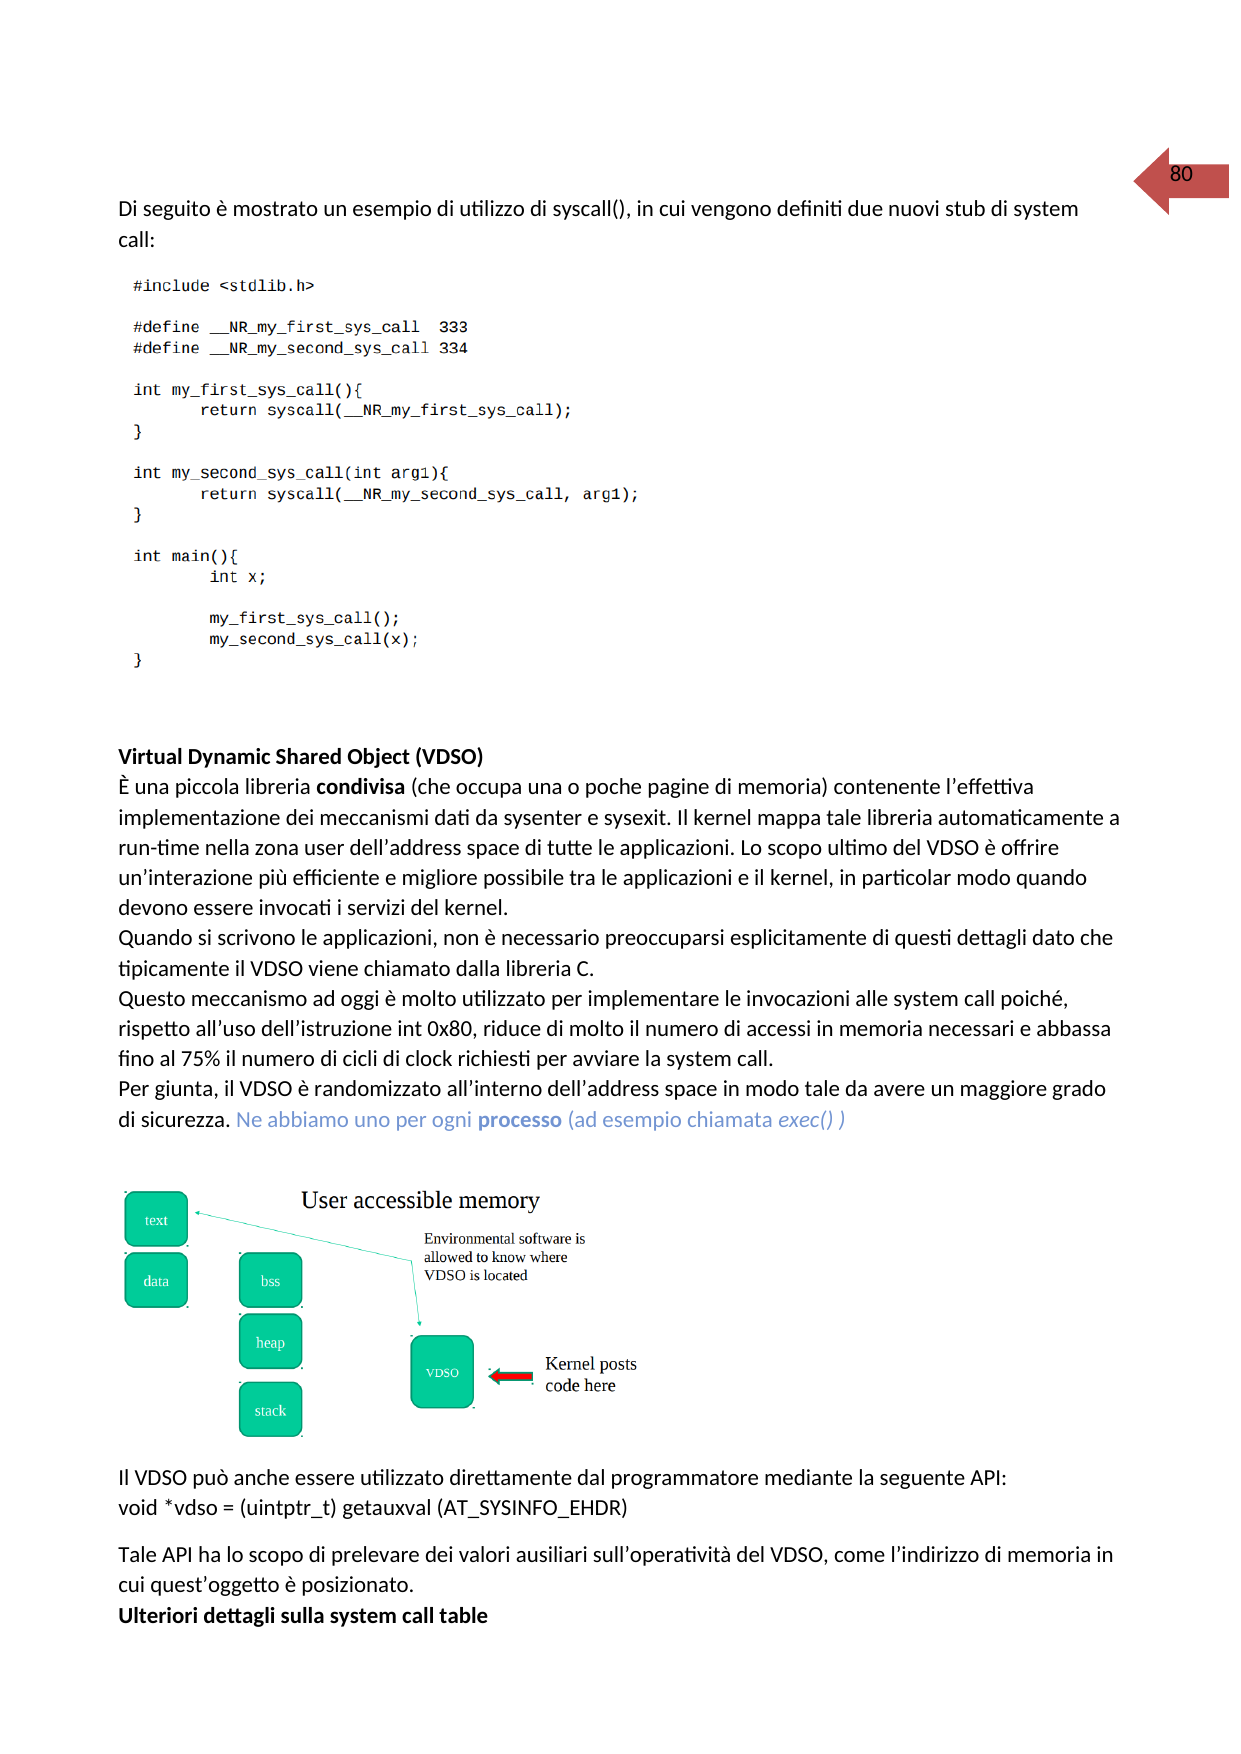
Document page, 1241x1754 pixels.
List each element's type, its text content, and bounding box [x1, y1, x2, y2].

text Il VDSO può anche essere utilizzato direttamente dal programmatore mediante la seguente API: void *vdso = (uintptr_t) getauxval (AT_SYSINFO_EHDR) [118, 1463, 1122, 1521]
text Di seguito è mostrato un esempio di utilizzo di syscall(), in cui vengono definiti due nuovi stub di system call: [118, 194, 1122, 253]
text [118, 1540, 1122, 1629]
picture [118, 271, 654, 677]
picture [118, 1181, 641, 1445]
text Virtual Dynamic Shared Object (VDSO) È una piccola libreria condivisa (che occupa una o poche pagine di memoria) contenente l’effettiva implementazione dei meccanismi dati da sysenter e sysexit. Il kernel mappa tale libreria automaticamente a run-time nella zona user dell’address space di tutte le applicazioni. Lo scopo ultimo del VDSO è offrire un’interazione più efficiente e migliore possibile tra le applicazioni e il kernel, in particolar modo quando devono essere invocati i servizi del kernel. Quando si scrivono le applicazioni, non è necessario preoccuparsi esplicitamente di questi dettagli dato che tipicamente il VDSO viene chiamato dalla libreria C. Questo meccanismo ad oggi è molto utilizzato per implementare le invocazioni alle system call poiché, rispetto all’uso dell’istruzione int 0x80, riduce di molto il numero di accessi in memoria necessari e abbassa fino al 75% il numero di cicli di clock richiesti per avviare la system call. Per giunta, il VDSO è randomizzato all’interno dell’address space in modo tale da avere un maggiore grado di sicurezza. Ne abbiamo uno per ogni processo (ad esempio chiamata exec() ) [118, 742, 1122, 1163]
